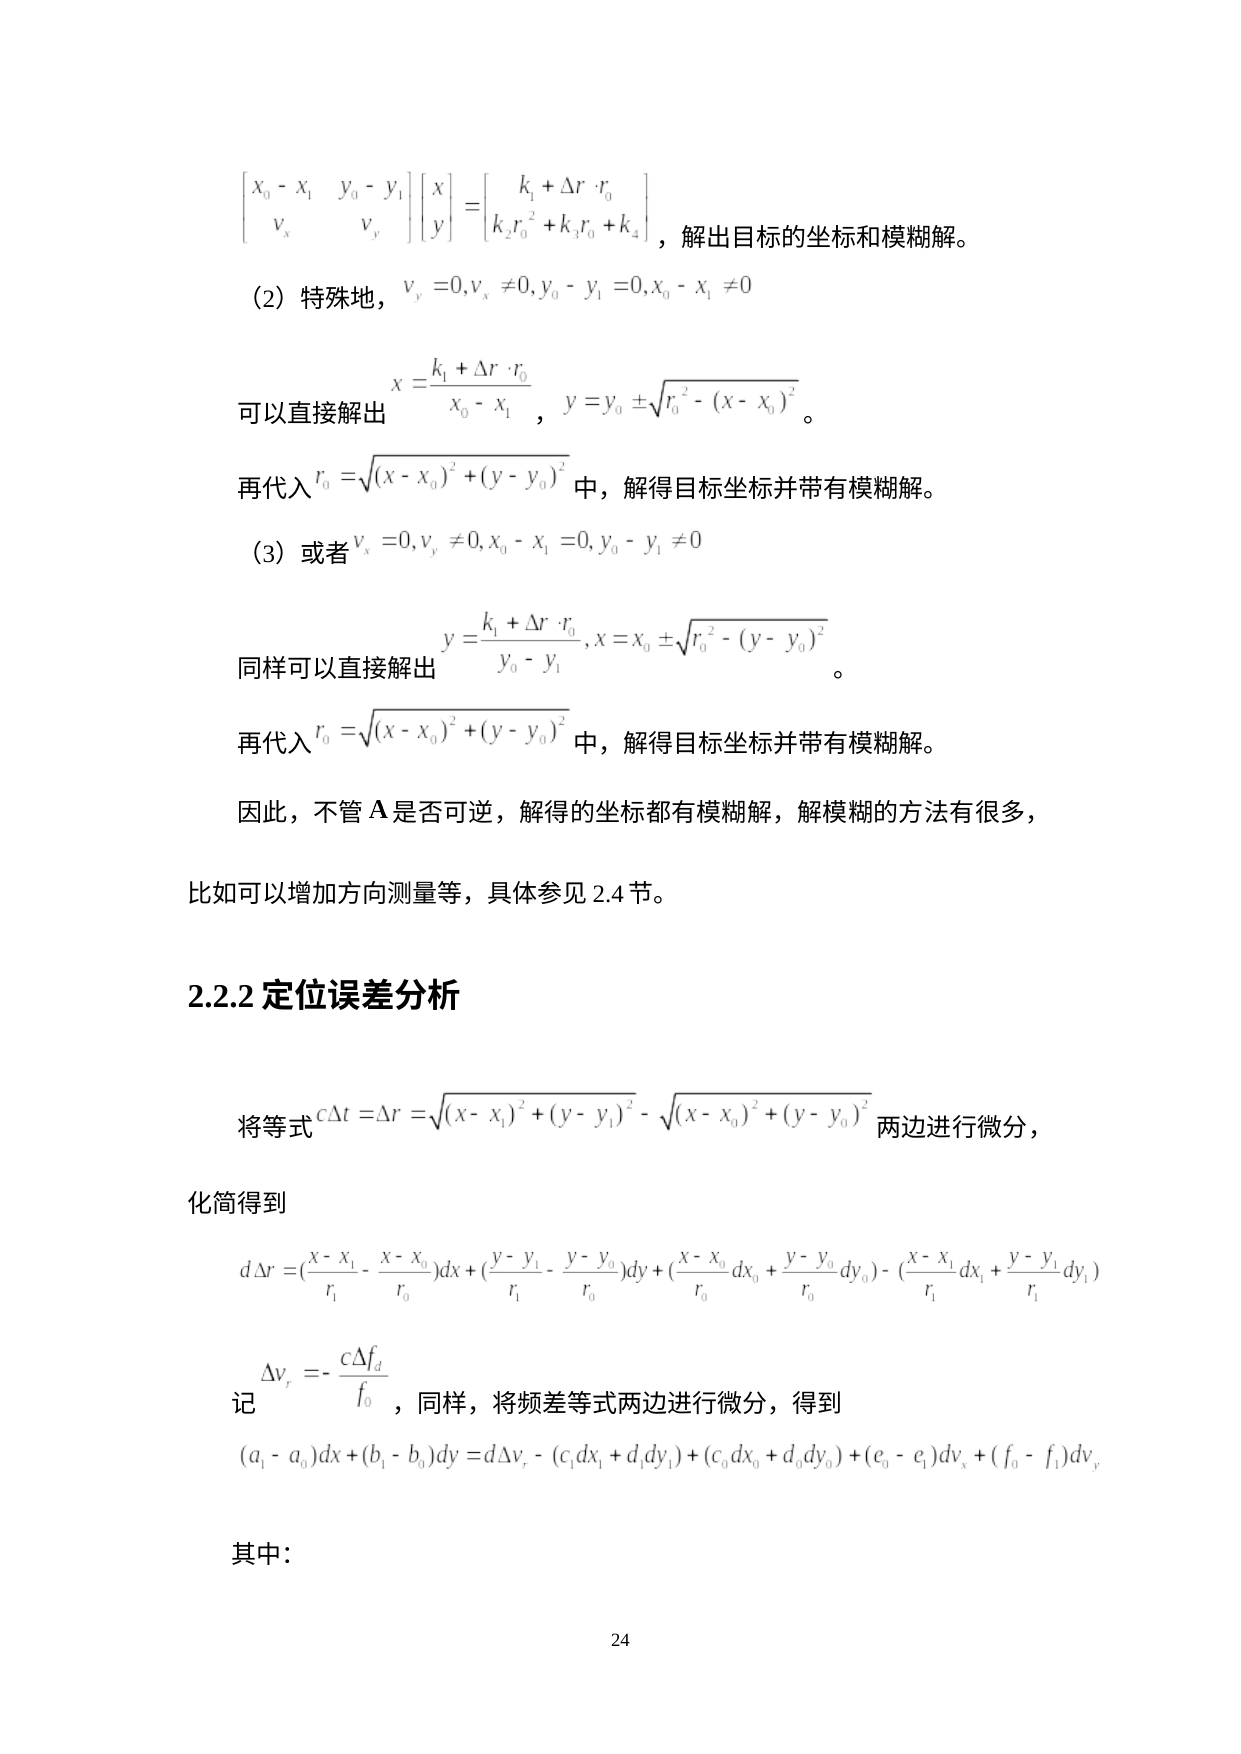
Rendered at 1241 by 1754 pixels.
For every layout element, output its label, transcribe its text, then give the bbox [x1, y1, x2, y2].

text 其中： [187, 1439, 1053, 1585]
text 因此，不管是否可逆，解得的坐标都有模糊解，解模糊的方法有很多，比如可以增加方向测量等，具体参见2.4节。 [187, 778, 1053, 924]
text 可以直接解出，。 [187, 343, 1053, 440]
text 同样可以直接解出。 [187, 597, 1053, 695]
text 将等式两边进行微分，化简得到 [187, 1087, 1053, 1234]
text 记，同样，将频差等式两边进行微分，得到 [187, 1243, 1053, 1430]
text 再代入中，解得目标坐标并带有模糊解。 [187, 704, 1053, 769]
text （3）或者 [187, 523, 1053, 588]
text ，解出目标的坐标和模糊解。 [187, 162, 1053, 259]
text （2）特殊地， [187, 268, 1053, 333]
subtitle 2.2.2定位误差分析 [187, 960, 1053, 1025]
text 再代入中，解得目标坐标并带有模糊解。 [187, 449, 1053, 514]
